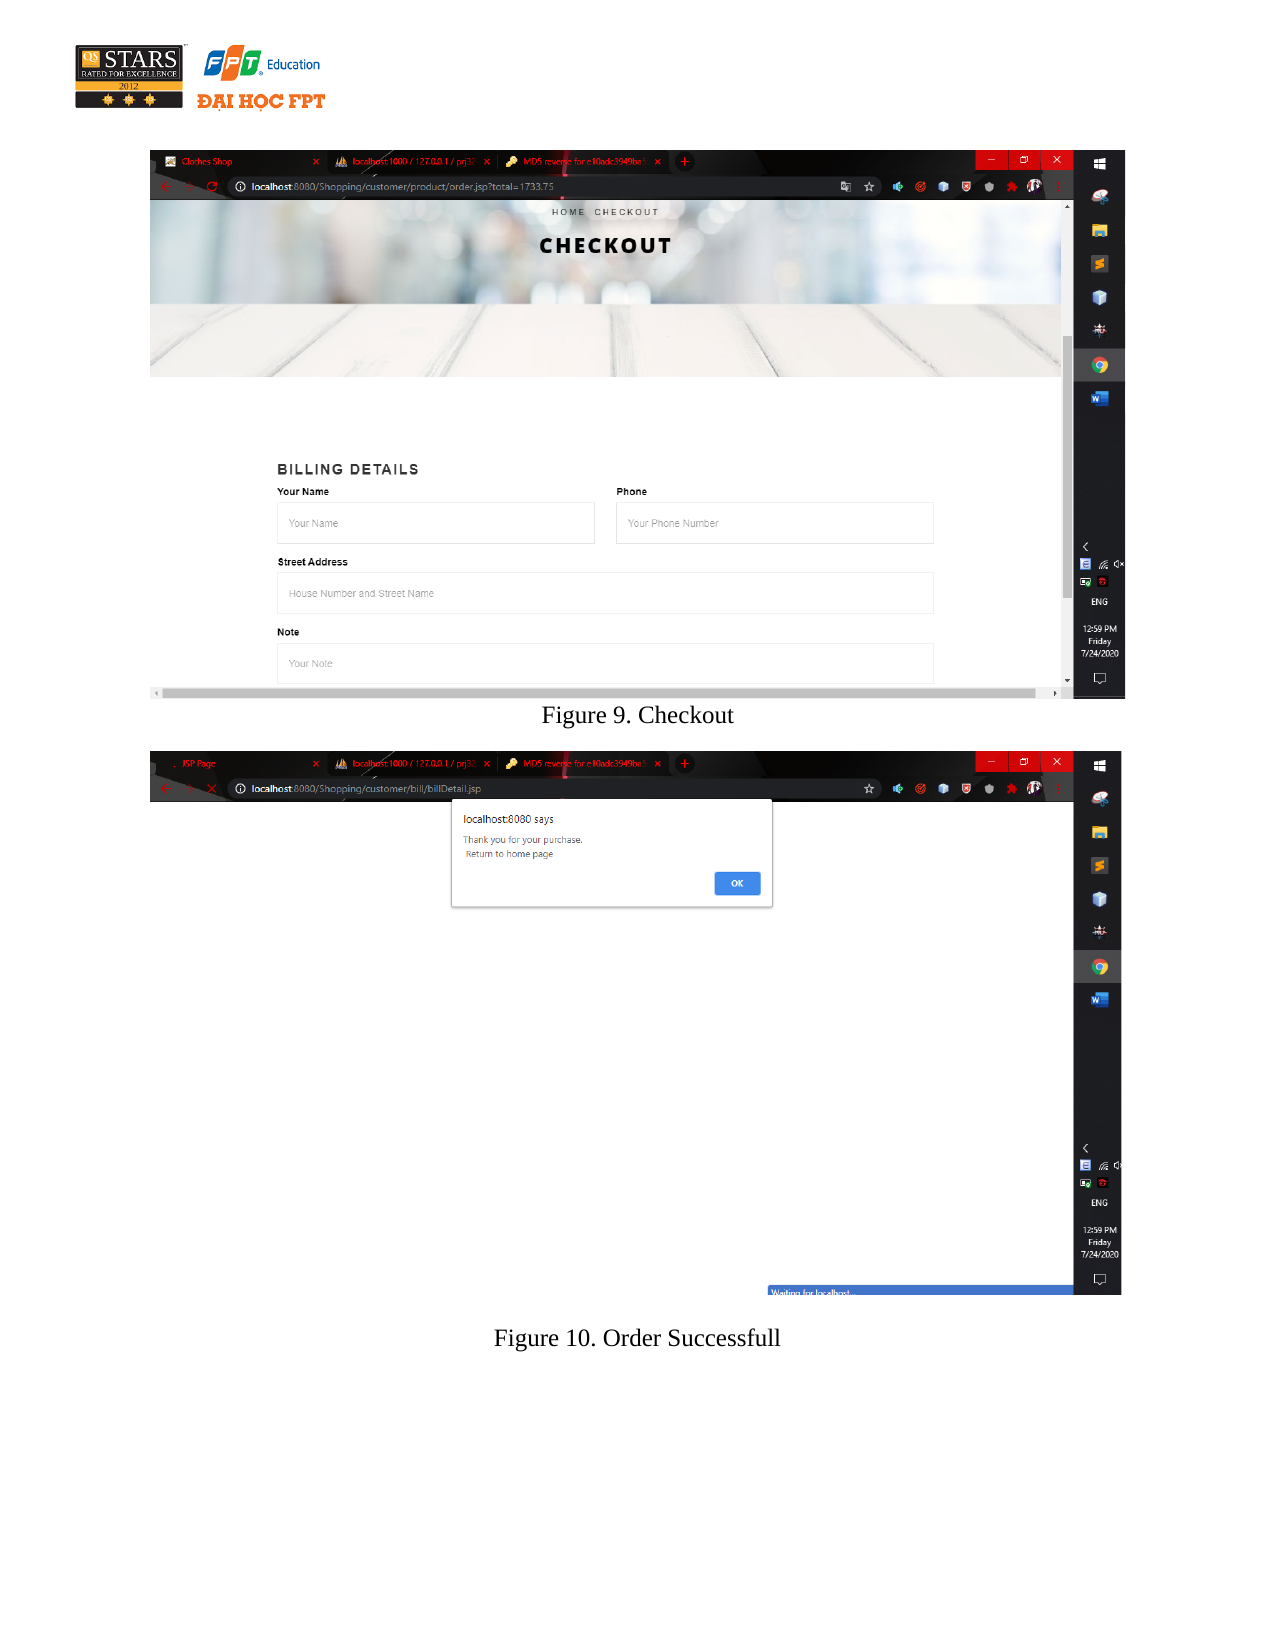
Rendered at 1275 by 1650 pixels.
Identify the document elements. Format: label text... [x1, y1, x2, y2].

picture [150, 150, 1125, 699]
text Figure 9. Checkout [150, 699, 1125, 729]
picture [68, 31, 332, 120]
picture [150, 751, 1122, 1295]
